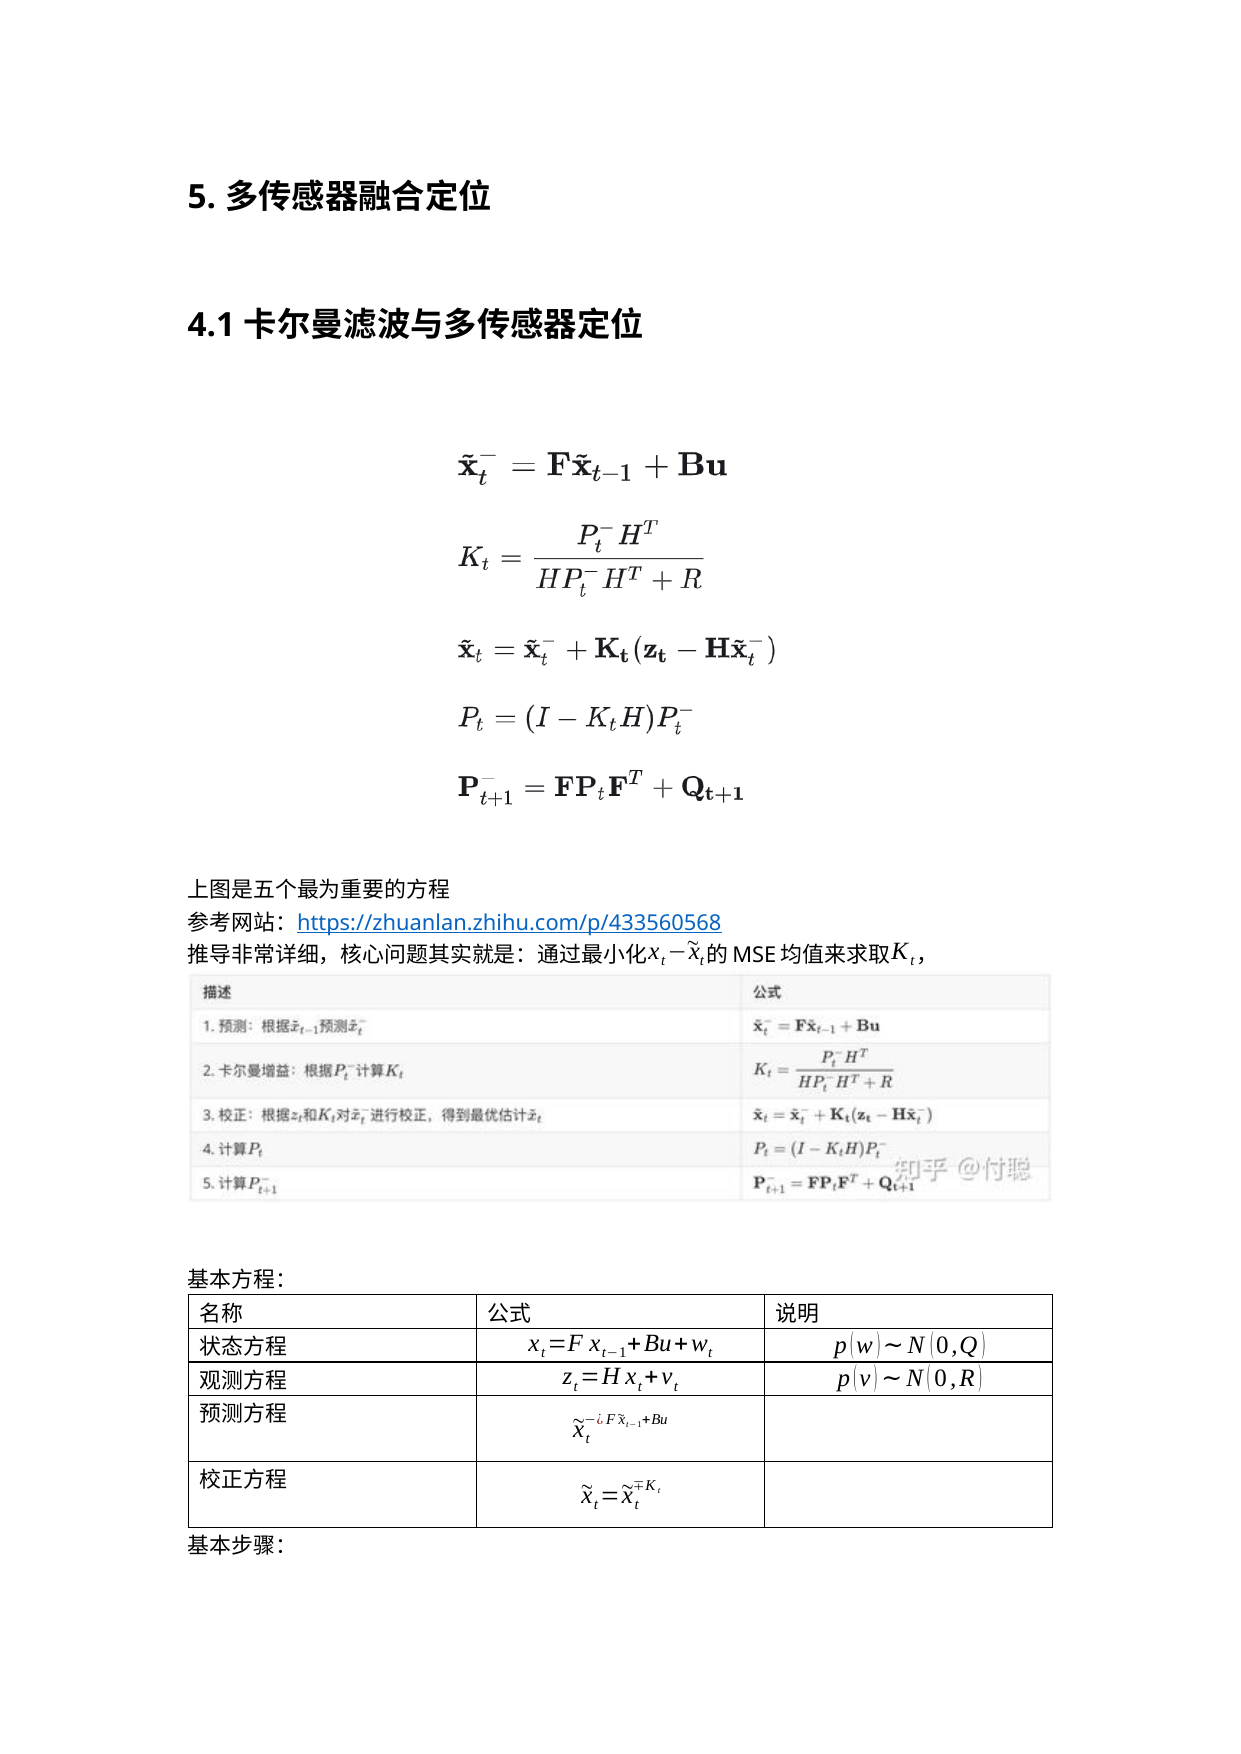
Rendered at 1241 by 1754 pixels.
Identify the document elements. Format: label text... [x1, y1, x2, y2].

text 基本步骤： [187, 1528, 1053, 1561]
table_cell [477, 1396, 764, 1461]
text 参考网站：https://zhuanlan.zhihu.com/p/433560568 [187, 904, 1053, 937]
text 基本方程： [187, 1262, 1053, 1294]
text 推导非常详细，核心问题其实就是：通过最小化的MSE均值来求取， [187, 937, 1053, 969]
table_cell 预测方程 [189, 1396, 476, 1461]
picture [420, 416, 820, 845]
table_cell [477, 1329, 764, 1361]
table_cell 状态方程 [189, 1329, 476, 1361]
table_header 公式 [477, 1295, 764, 1328]
subtitle 多传感器融合定位 [187, 162, 1053, 227]
subtitle 4.1 卡尔曼滤波与多传感器定位 [187, 289, 1053, 354]
table_cell [765, 1363, 1052, 1395]
table_cell [477, 1462, 764, 1527]
table_header 说明 [765, 1295, 1052, 1328]
table_cell [765, 1462, 1052, 1527]
picture [187, 969, 1053, 1205]
table_cell [765, 1396, 1052, 1461]
table_cell 观测方程 [189, 1363, 476, 1395]
table_header 名称 [189, 1295, 476, 1328]
table_cell [477, 1363, 764, 1395]
table_cell 校正方程 [189, 1462, 476, 1527]
text 上图是五个最为重要的方程 [187, 872, 1053, 904]
table_cell [765, 1329, 1052, 1361]
